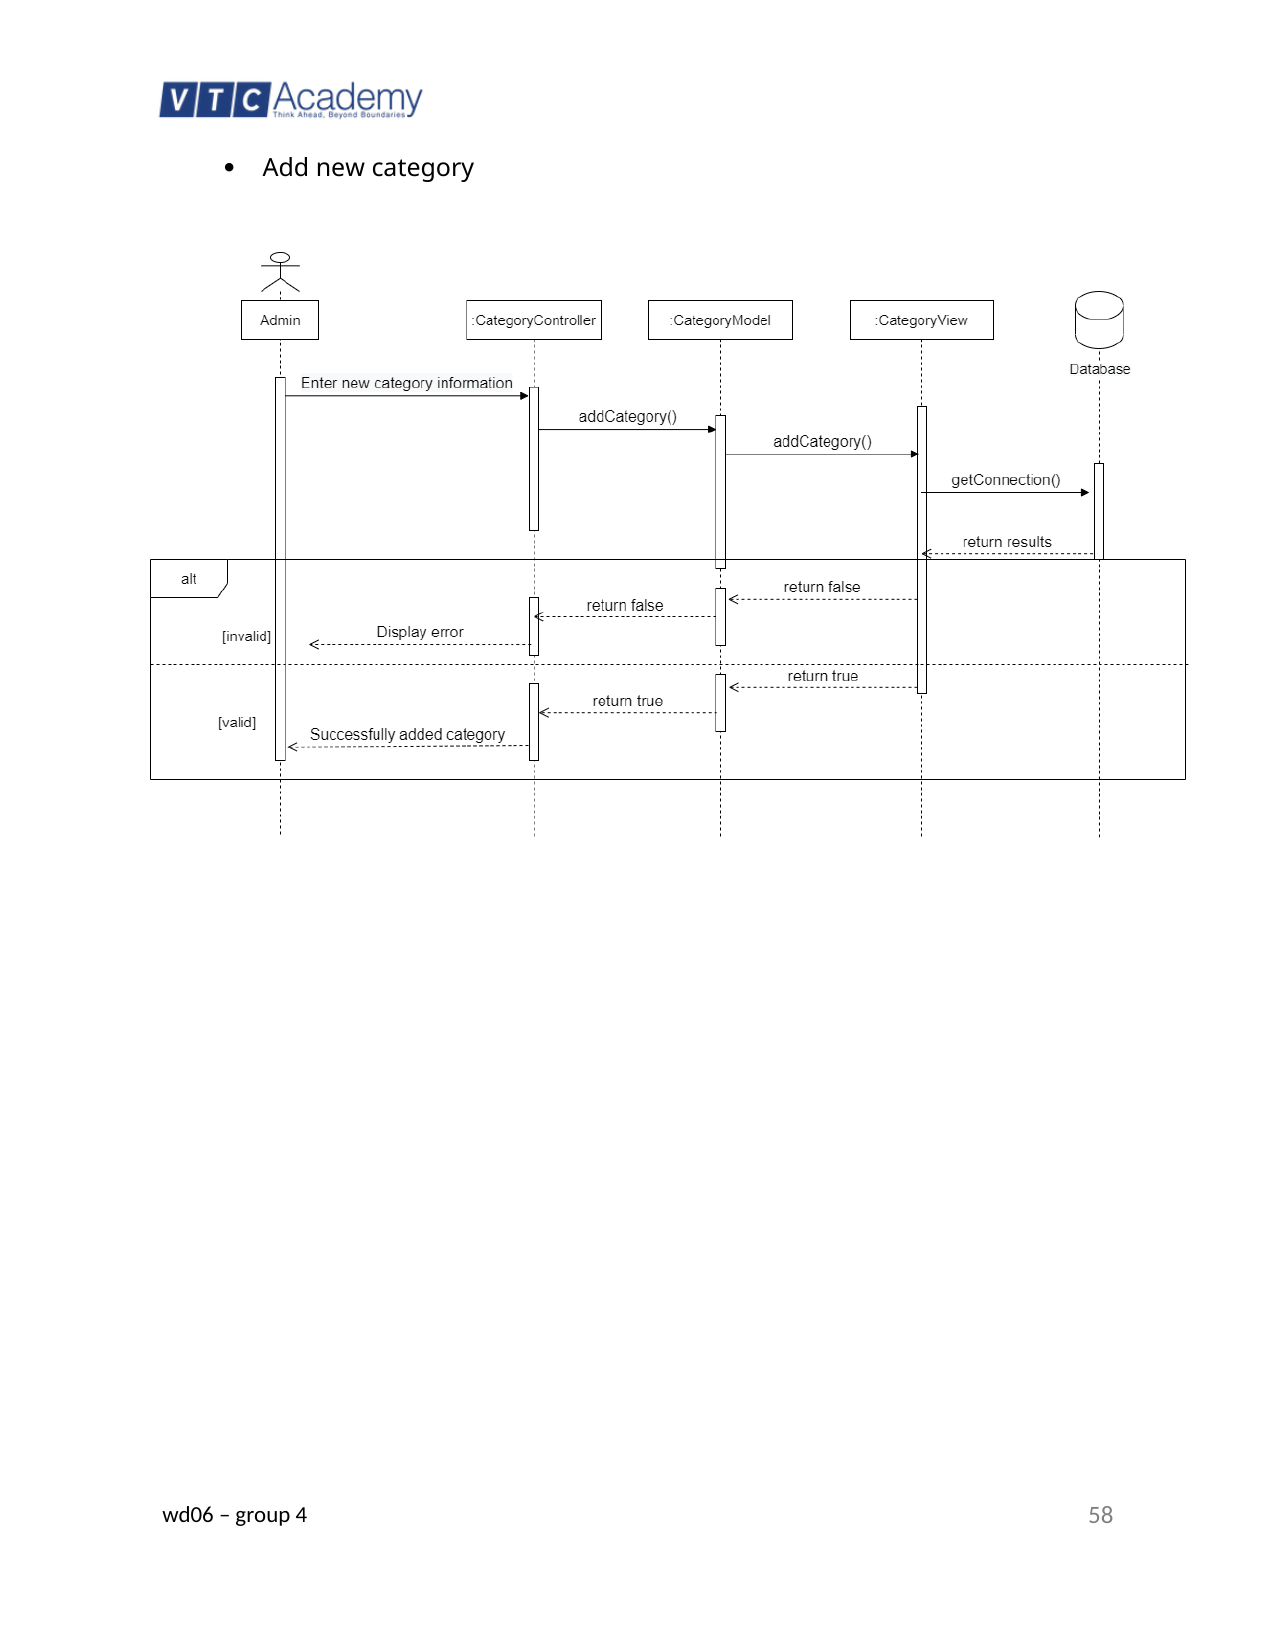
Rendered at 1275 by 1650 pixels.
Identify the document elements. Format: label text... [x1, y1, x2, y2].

list Add new category [225, 150, 1125, 184]
picture [150, 75, 432, 127]
picture [150, 252, 1190, 838]
